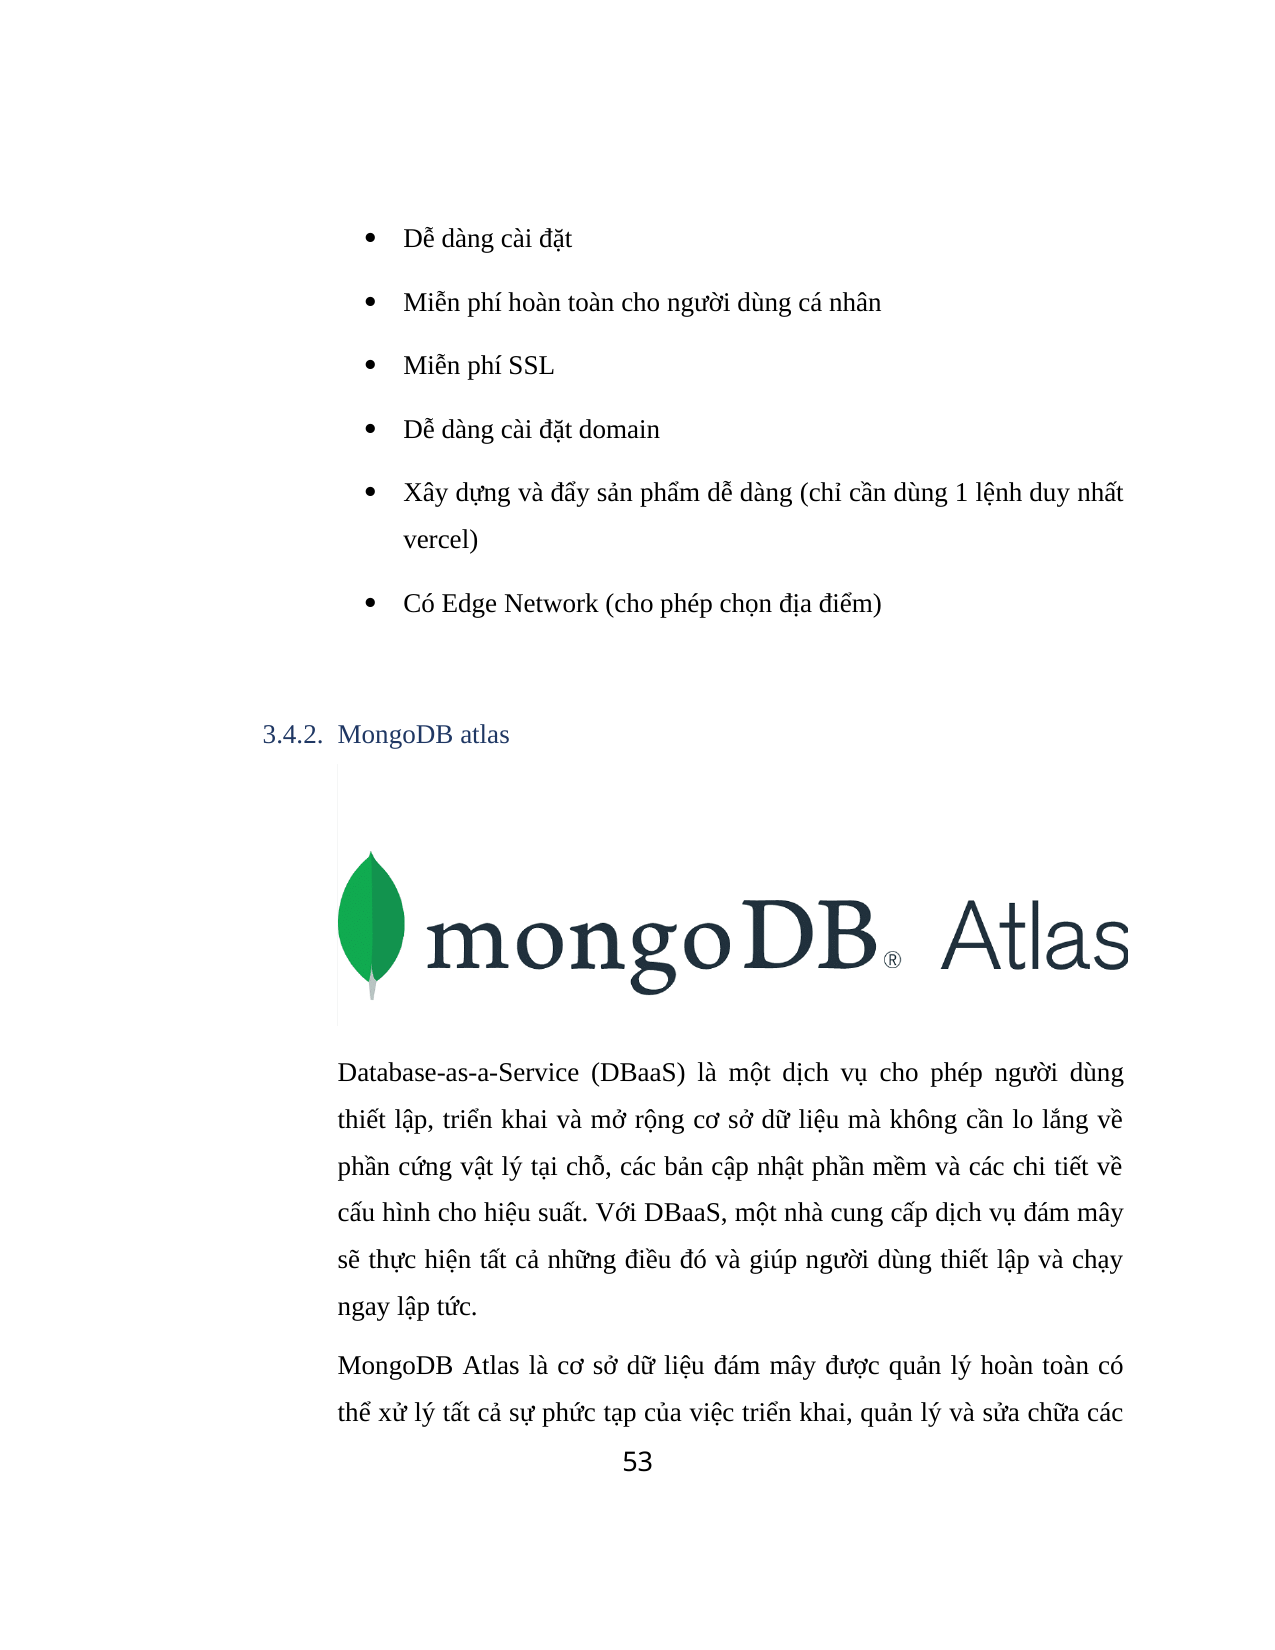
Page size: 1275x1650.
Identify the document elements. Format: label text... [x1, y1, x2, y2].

list Miễn phí hoàn toàn cho người dùng cá nhân [366, 286, 1125, 317]
list Có Edge Network (cho phép chọn địa điểm) [366, 587, 1125, 618]
picture [337, 764, 1128, 1026]
text Database-as-a-Service (DBaaS) là một dịch vụ cho phép người dùng thiết lập, triển khai và mở rộng cơ sở dữ liệu mà không cần lo lắng về phần cứng vật lý tại chỗ, các bản cập nhật phần mềm và các chi tiết về cấu hình cho hiệu suất. Với DBaaS, một nhà cung cấp dịch vụ đám mây sẽ thực hiện tất cả những điều đó và giúp người dùng thiết lập và chạy ngay lập tức. [337, 1057, 1125, 1321]
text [337, 1349, 1125, 1427]
list Dễ dàng cài đặt [366, 222, 1125, 254]
subtitle MongoDB atlas [262, 718, 1125, 749]
list Miễn phí SSL [366, 349, 1125, 381]
list Dễ dàng cài đặt domain [366, 413, 1125, 444]
list Xây dựng và đẩy sản phẩm dễ dàng (chỉ cần dùng 1 lệnh duy nhất vercel) [366, 477, 1125, 554]
